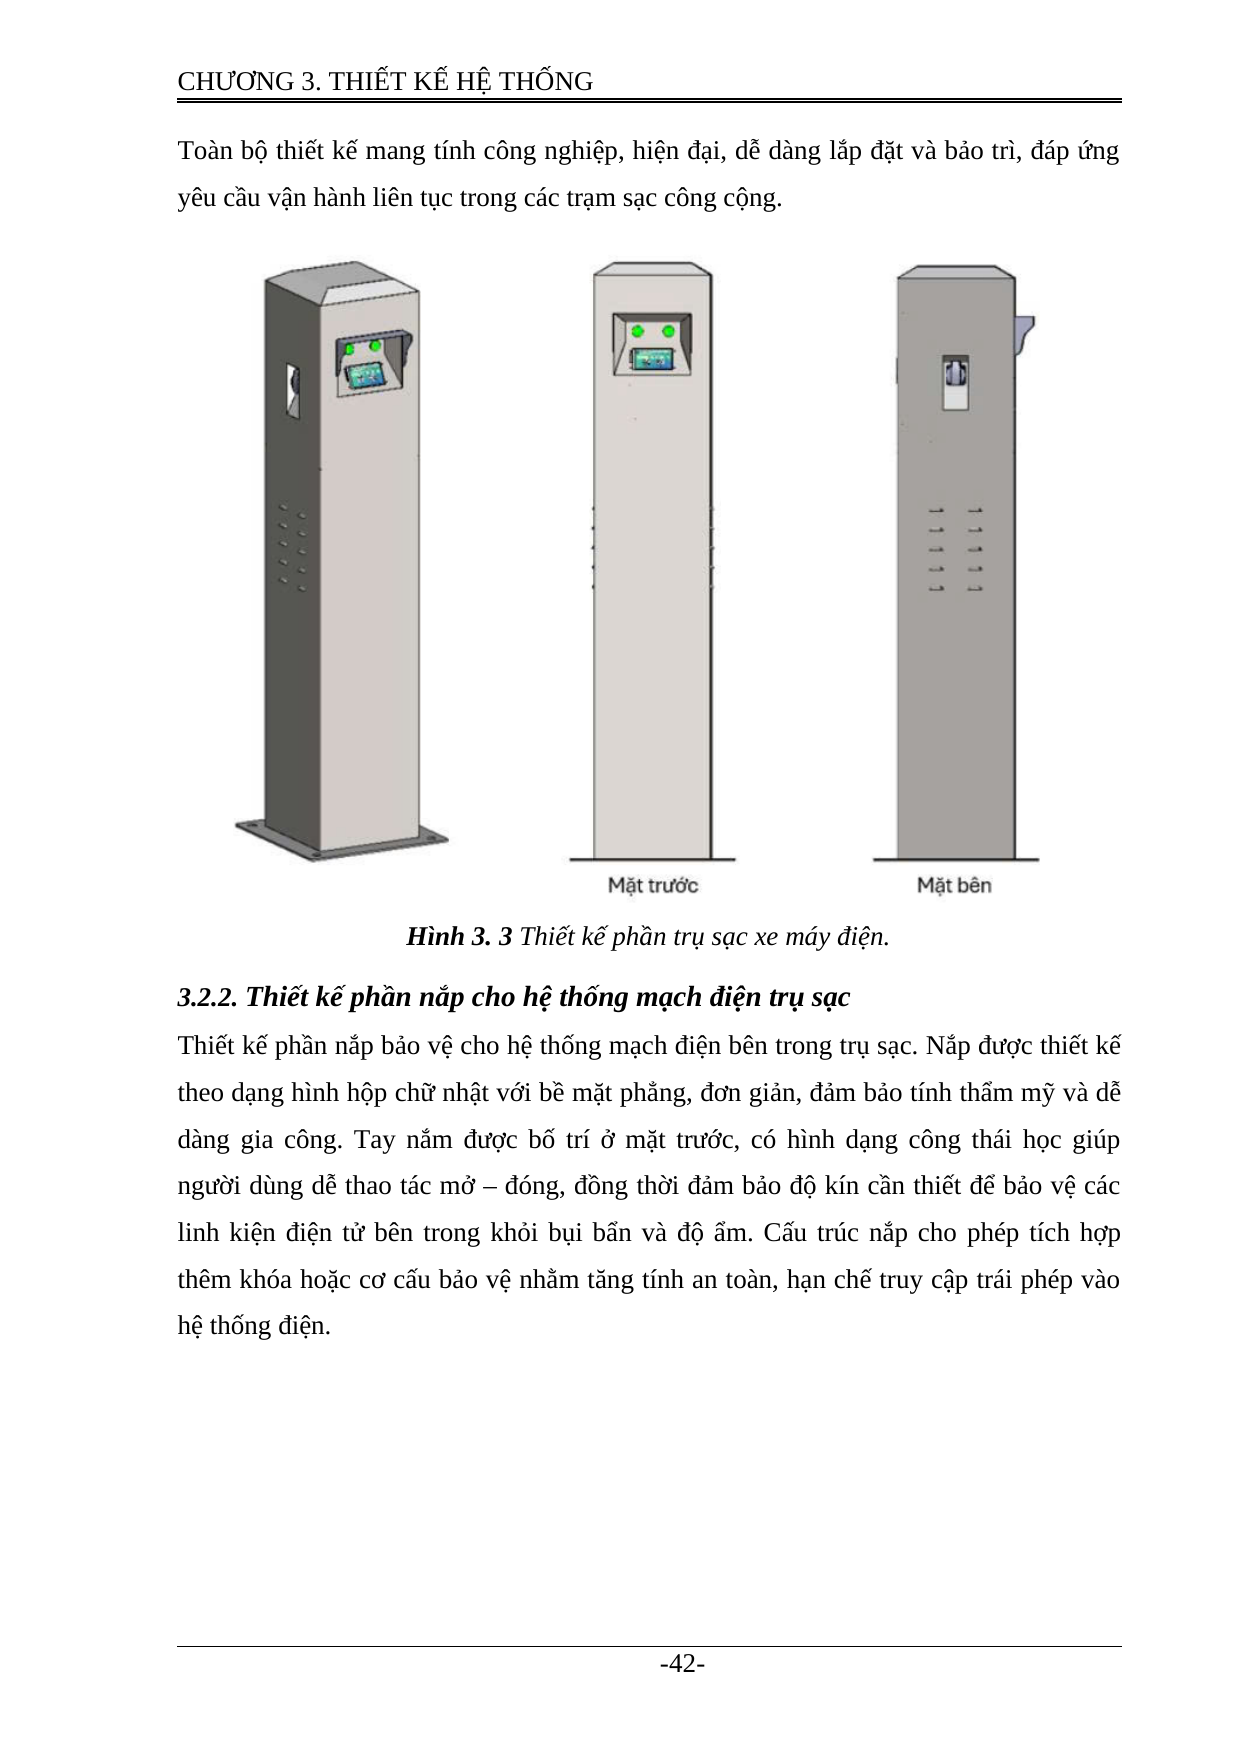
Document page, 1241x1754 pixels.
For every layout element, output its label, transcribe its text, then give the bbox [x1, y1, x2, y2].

picture [177, 227, 1123, 905]
text Hình 3. 3 Thiết kế phần trụ sạc xe máy điện. [177, 920, 1122, 951]
text Toàn bộ thiết kế mang tính công nghiệp, hiện đại, dễ dàng lắp đặt và bảo trì, đáp ứng yêu cầu vận hành liên tục trong các trạm sạc công cộng. [177, 134, 1122, 212]
subtitle Thiết kế phần nắp cho hệ thống mạch điện trụ sạc [177, 979, 1122, 1013]
text Thiết kế phần nắp bảo vệ cho hệ thống mạch điện bên trong trụ sạc. Nắp được thiết kế theo dạng hình hộp chữ nhật với bề mặt phẳng, đơn giản, đảm bảo tính thẩm mỹ và dễ dàng gia công. Tay nắm được bố trí ở mặt trước, có hình dạng công thái học giúp người dùng dễ thao tác mở – đóng, đồng thời đảm bảo độ kín cần thiết để bảo vệ các linh kiện điện tử bên trong khỏi bụi bẩn và độ ẩm. Cấu trúc nắp cho phép tích hợp thêm khóa hoặc cơ cấu bảo vệ nhằm tăng tính an toàn, hạn chế truy cập trái phép vào hệ thống điện. [177, 1029, 1122, 1341]
